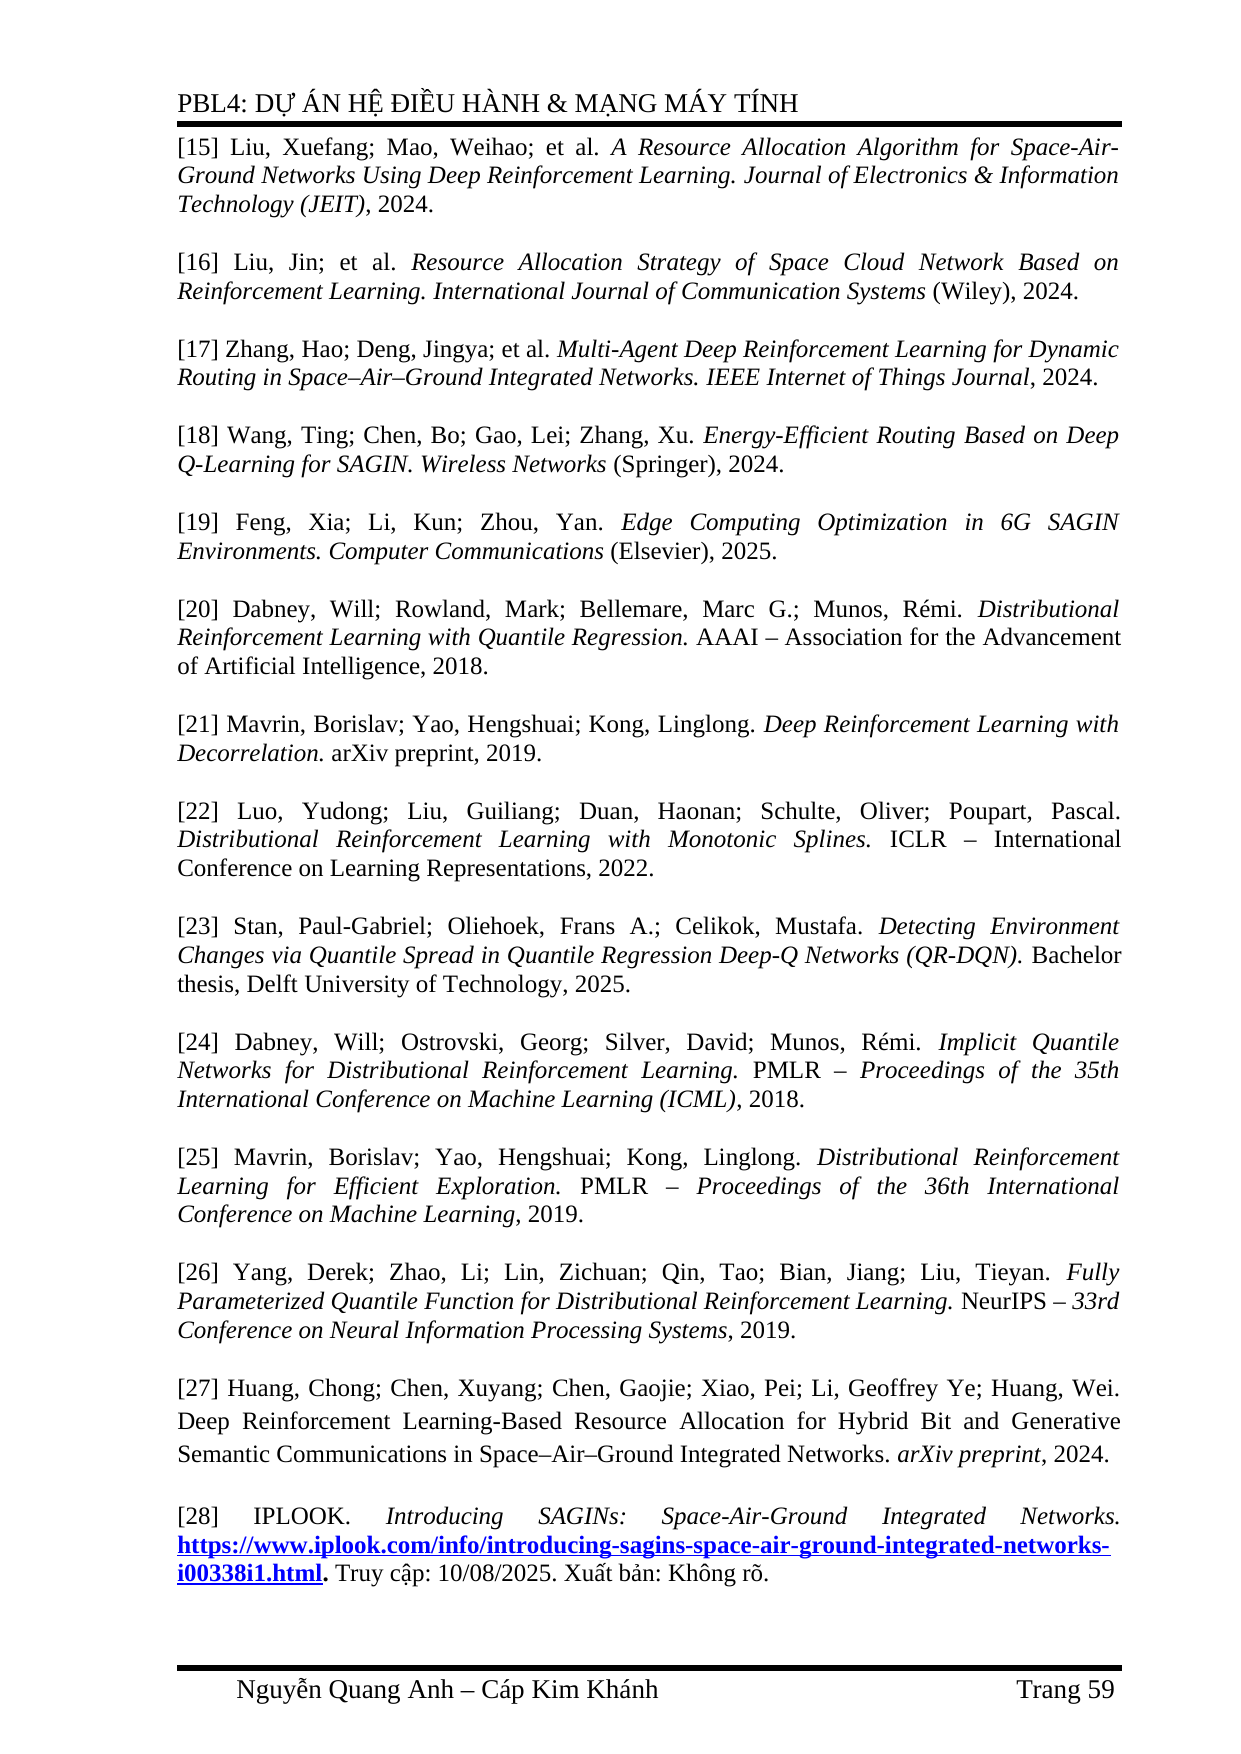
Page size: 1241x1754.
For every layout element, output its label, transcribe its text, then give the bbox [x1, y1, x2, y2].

text [23] Stan, Paul-Gabriel; Oliehoek, Frans A.; Celikok, Mustafa. Detecting Environment Changes via Quantile Spread in Quantile Regression Deep-Q Networks (QR-DQN). Bachelor thesis, Delft University of Technology, 2025. [177, 911, 1122, 997]
text [22] Luo, Yudong; Liu, Guiliang; Duan, Haonan; Schulte, Oliver; Poupart, Pascal. Distributional Reinforcement Learning with Monotonic Splines. ICLR – International Conference on Learning Representations, 2022. [177, 796, 1122, 882]
text [26] Yang, Derek; Zhao, Li; Lin, Zichuan; Qin, Tao; Bian, Jiang; Liu, Tieyan. Fully Parameterized Quantile Function for Distributional Reinforcement Learning. NeurIPS – 33rd Conference on Neural Information Processing Systems, 2019. [177, 1257, 1122, 1344]
text [18] Wang, Ting; Chen, Bo; Gao, Lei; Zhang, Xu. Energy-Efficient Routing Based on Deep Q-Learning for SAGIN. Wireless Networks (Springer), 2024. [177, 420, 1122, 478]
text [24] Dabney, Will; Ostrovski, Georg; Silver, David; Munos, Rémi. Implicit Quantile Networks for Distributional Reinforcement Learning. PMLR – Proceedings of the 35th International Conference on Machine Learning (ICML), 2018. [177, 1027, 1122, 1113]
text [16] Liu, Jin; et al. Resource Allocation Strategy of Space Cloud Network Based on Reinforcement Learning. International Journal of Communication Systems (Wiley), 2024. [177, 247, 1122, 304]
text [25] Mavrin, Borislav; Yao, Hengshuai; Kong, Linglong. Distributional Reinforcement Learning for Efficient Exploration. PMLR – Proceedings of the 36th International Conference on Machine Learning, 2019. [177, 1142, 1122, 1228]
text [20] Dabney, Will; Rowland, Mark; Bellemare, Marc G.; Munos, Rémi. Distributional Reinforcement Learning with Quantile Regression. AAAI – Association for the Advancement of Artificial Intelligence, 2018. [177, 594, 1122, 680]
text [19] Feng, Xia; Li, Kun; Zhou, Yan. Edge Computing Optimization in 6G SAGIN Environments. Computer Communications (Elsevier), 2025. [177, 507, 1122, 564]
text [28] IPLOOK. Introducing SAGINs: Space-Air-Ground Integrated Networks. https://www.iplook.com/info/introducing-sagins-space-air-ground-integrated-networks-i00338i1.html. Truy cập: 10/08/2025. Xuất bản: Không rõ. [177, 1501, 1122, 1587]
text [17] Zhang, Hao; Deng, Jingya; et al. Multi-Agent Deep Reinforcement Learning for Dynamic Routing in Space–Air–Ground Integrated Networks. IEEE Internet of Things Journal, 2024. [177, 334, 1122, 391]
text [27] Huang, Chong; Chen, Xuyang; Chen, Gaojie; Xiao, Pei; Li, Geoffrey Ye; Huang, Wei. Deep Reinforcement Learning-Based Resource Allocation for Hybrid Bit and Generative Semantic Communications in Space–Air–Ground Integrated Networks. arXiv preprint, 2024. [177, 1373, 1122, 1468]
text [15] Liu, Xuefang; Mao, Weihao; et al. A Resource Allocation Algorithm for Space-Air-Ground Networks Using Deep Reinforcement Learning. Journal of Electronics & Information Technology (JEIT), 2024. [177, 132, 1122, 218]
text [21] Mavrin, Borislav; Yao, Hengshuai; Kong, Linglong. Deep Reinforcement Learning with Decorrelation. arXiv preprint, 2019. [177, 709, 1122, 767]
